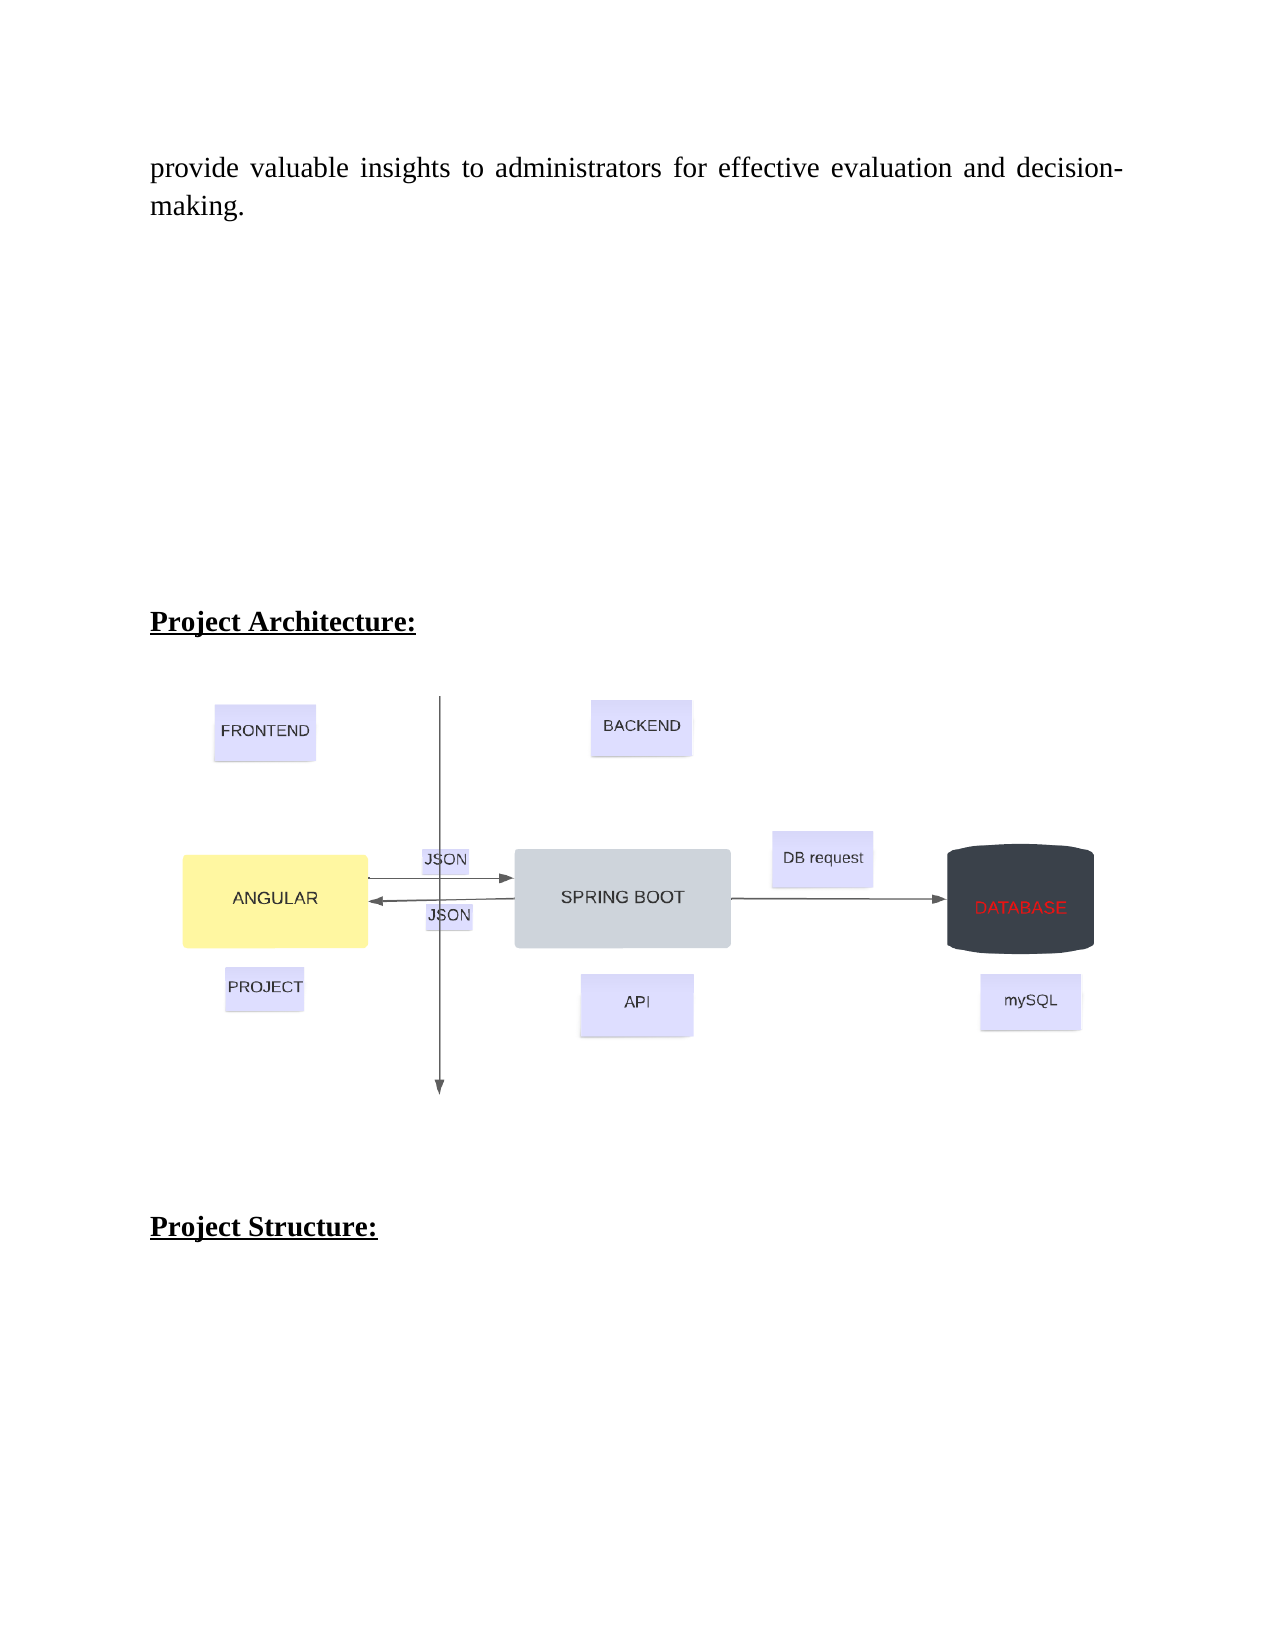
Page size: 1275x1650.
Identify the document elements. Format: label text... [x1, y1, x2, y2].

text Project Architecture: [150, 604, 1125, 638]
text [150, 150, 1125, 222]
picture [150, 663, 1125, 1124]
text Project Structure: [150, 1209, 1125, 1242]
